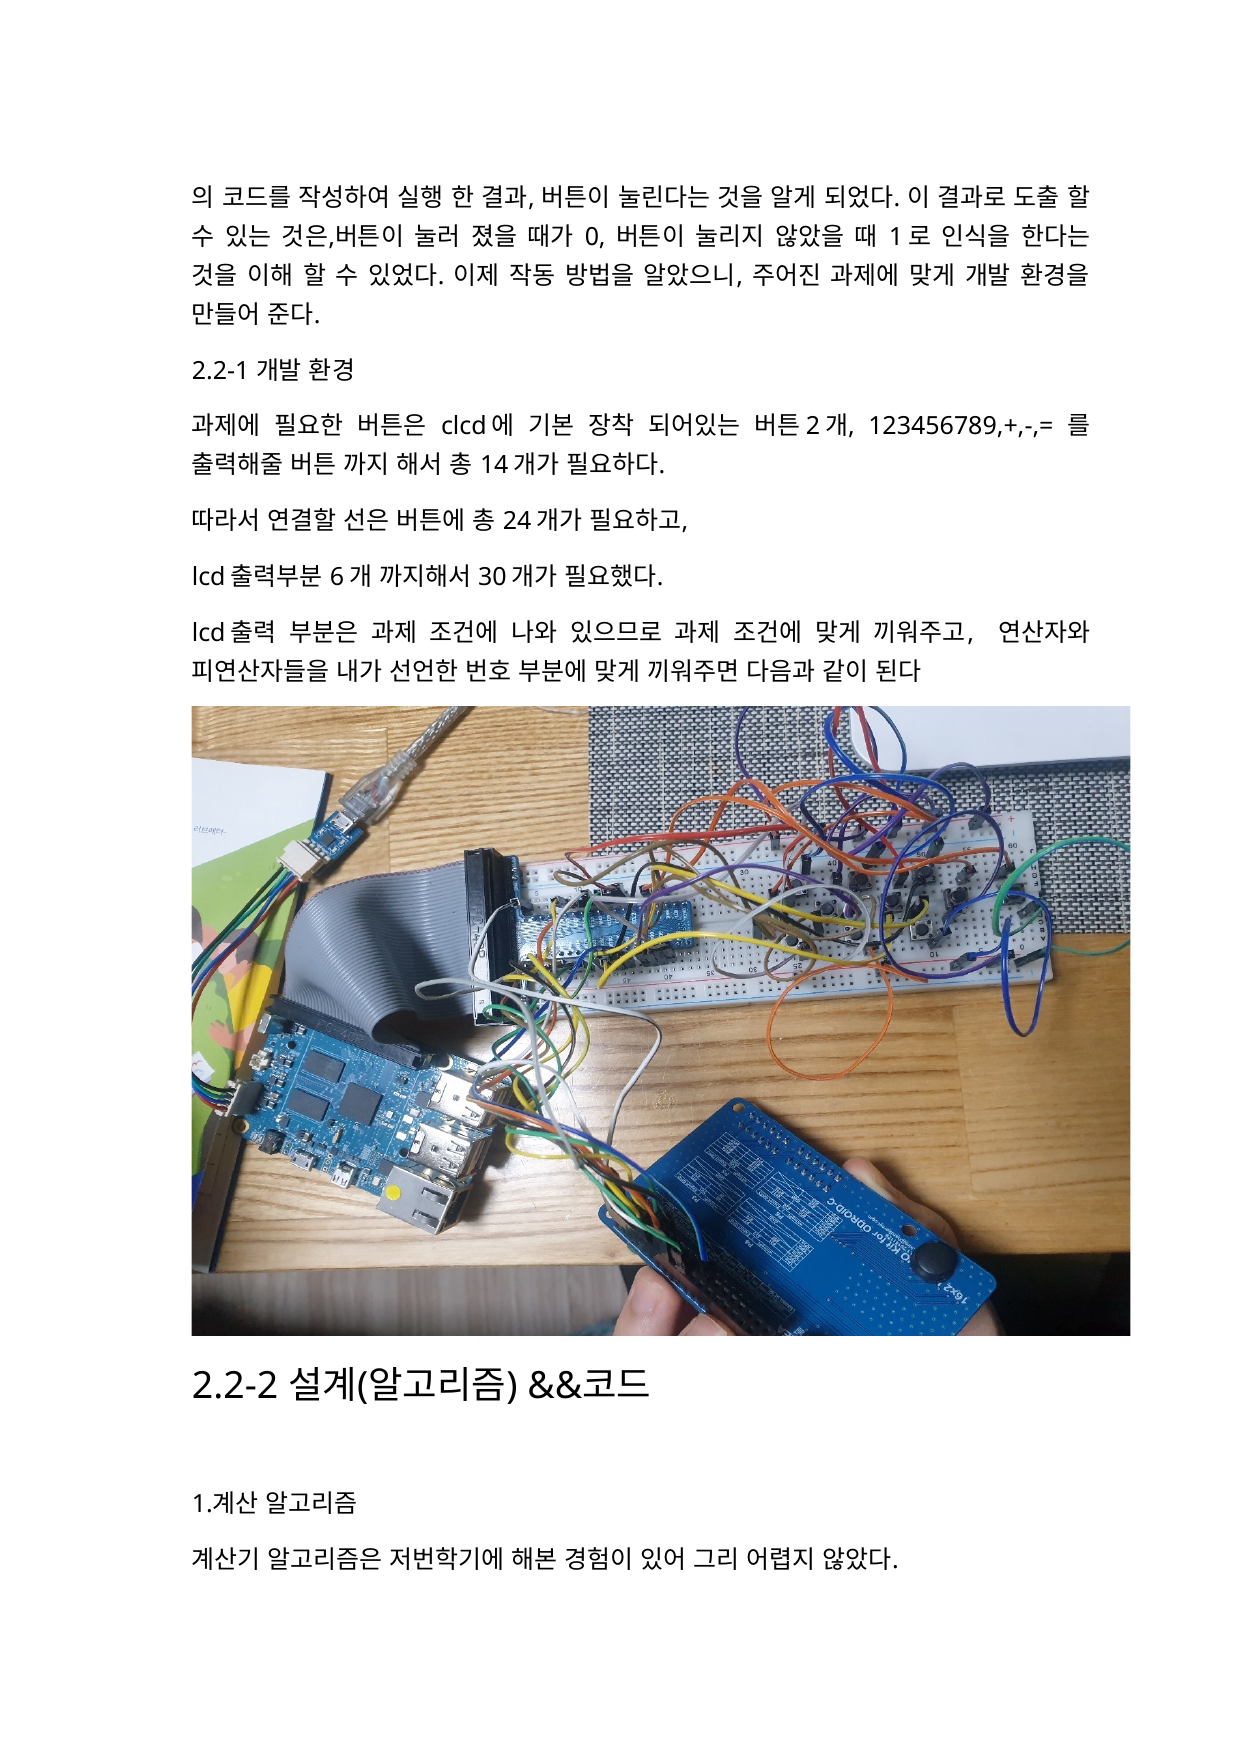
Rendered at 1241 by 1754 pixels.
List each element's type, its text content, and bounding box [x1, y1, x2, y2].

text lcd출력부분 6개 까지해서 30개가 필요했다. [192, 556, 1090, 593]
picture [191, 706, 1131, 1336]
text 1.계산 알고리즘 [192, 1483, 1090, 1519]
text 과제에 필요한 버튼은 clcd에 기본 장착 되어있는 버튼2개, 123456789,+,-,= 를 출력해줄 버튼 까지 해서 총 14개가 필요하다. [192, 406, 1090, 481]
text 의 코드를 작성하여 실행 한 결과, 버튼이 눌린다는 것을 알게 되었다. 이 결과로 도출 할 수 있는 것은,버튼이 눌러 졌을 때가 0, 버튼이 눌리지 않았을 때 1로 인식을 한다는 것을 이해 할 수 있었다. 이제 작동 방법을 알았으니, 주어진 과제에 맞게 개발 환경을 만들어 준다. [192, 177, 1090, 331]
text lcd출력 부분은 과제 조건에 나와 있으므로 과제 조건에 맞게 끼워주고, 연산자와 피연산자들을 내가 선언한 번호 부분에 맞게 끼워주면 다음과 같이 된다 [192, 612, 1090, 687]
text 계산기 알고리즘은 저번학기에 해본 경험이 있어 그리 어렵지 않았다. [192, 1539, 1090, 1575]
text 따라서 연결할 선은 버튼에 총 24개가 필요하고, [192, 501, 1090, 537]
text 2.2-1 개발 환경 [192, 350, 1090, 386]
text 2.2-2 설계(알고리즘) &&코드 [192, 1354, 1090, 1409]
